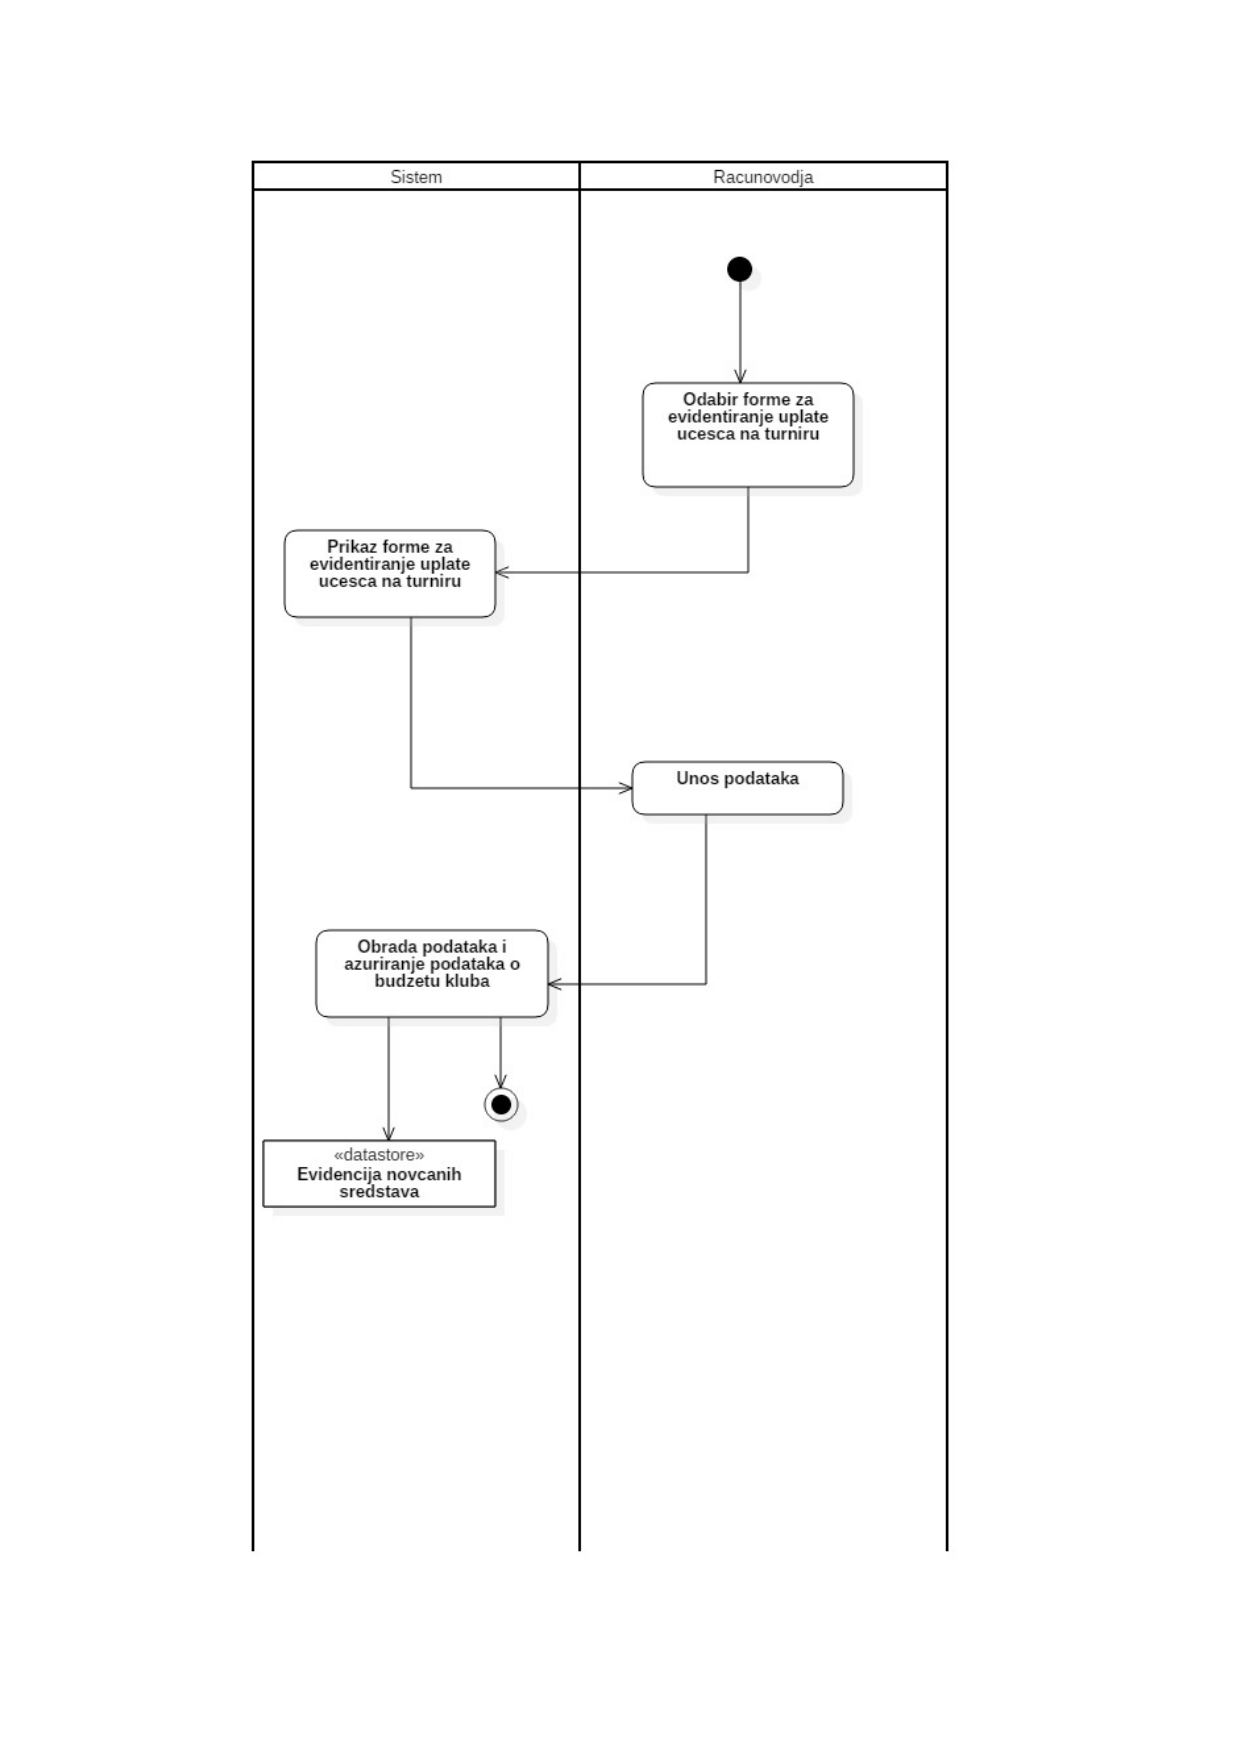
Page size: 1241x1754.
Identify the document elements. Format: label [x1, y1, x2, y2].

picture [240, 150, 1000, 1604]
